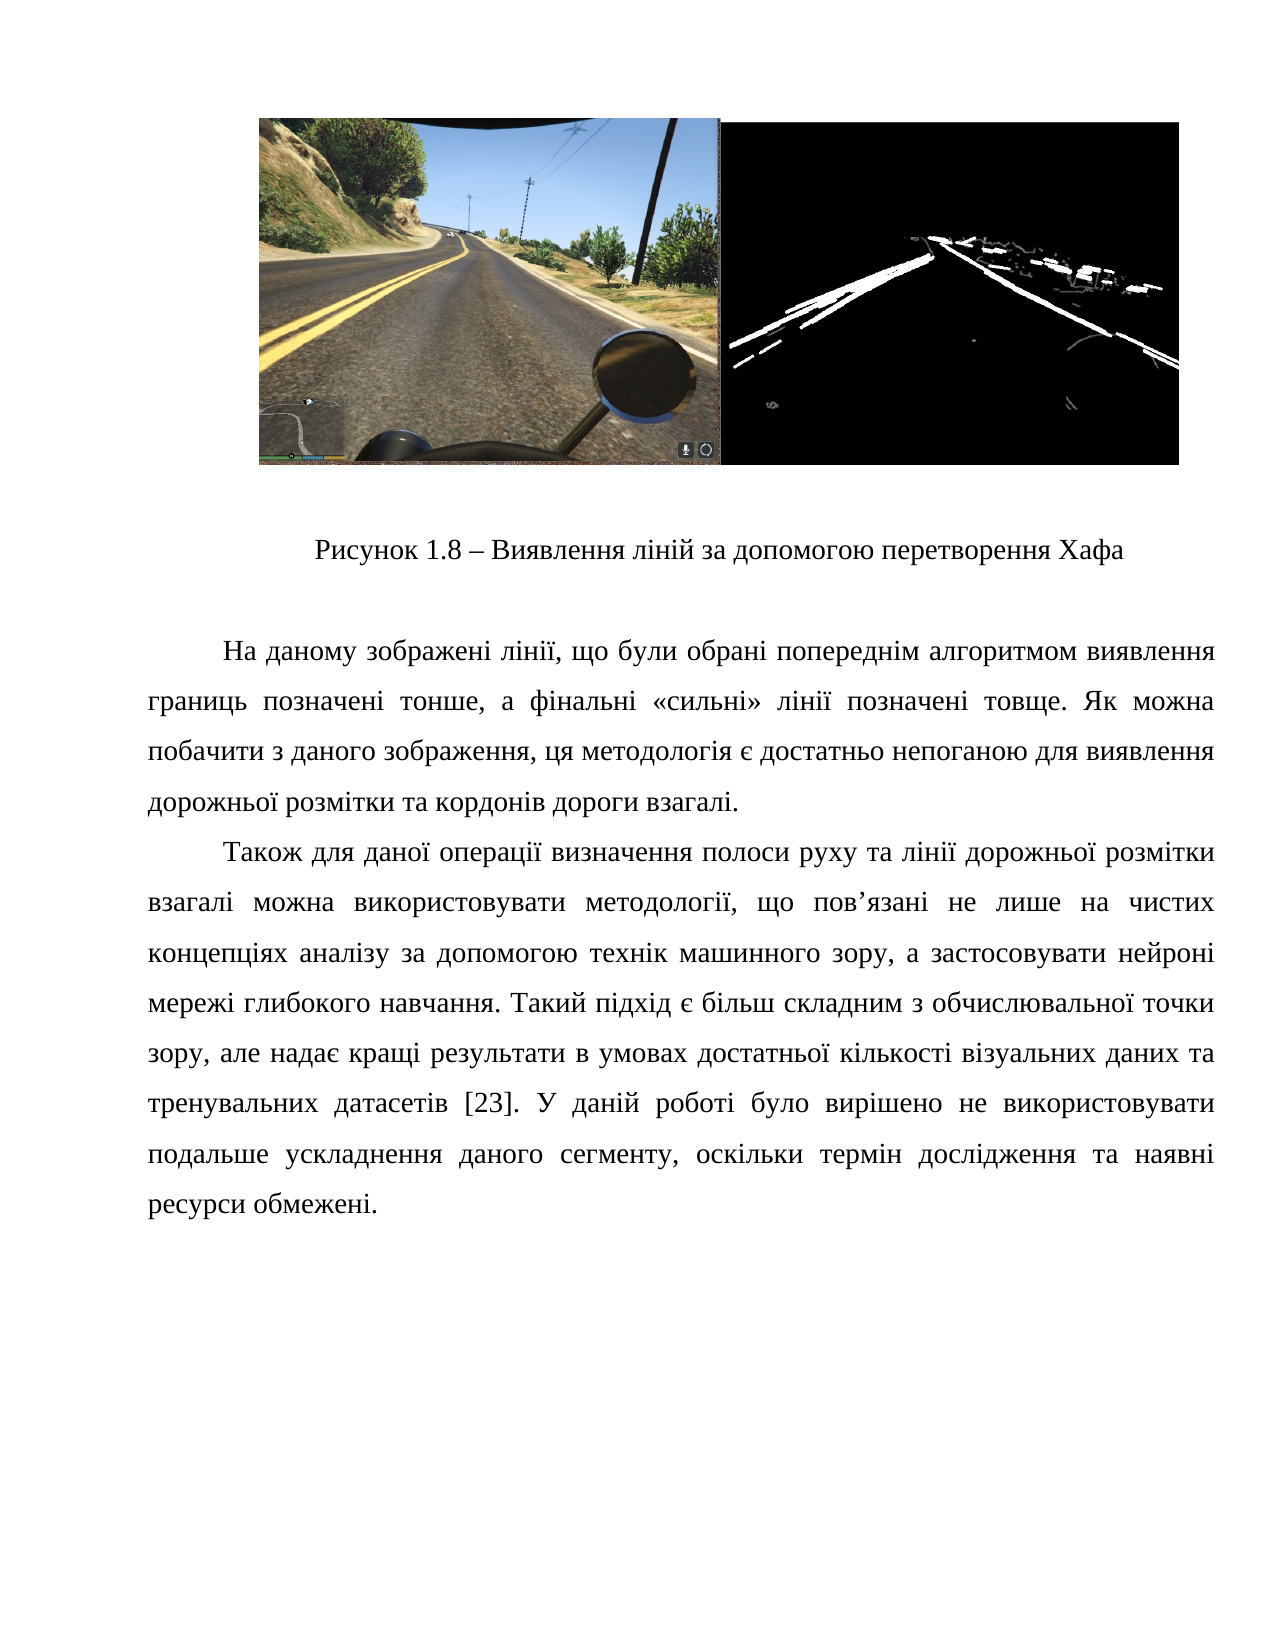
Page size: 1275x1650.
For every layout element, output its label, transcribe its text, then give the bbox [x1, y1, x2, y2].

text Рисунок 1.8 – Виявлення ліній за допомогою перетворення Хафа [148, 532, 1216, 566]
text Також для даної операції визначення полоси руху та лінії дорожньої розмітки взагалі можна використовувати методології, що пов’язані не лише на чистих концепціях аналізу за допомогою технік машинного зору, а застосовувати нейроні мережі глибокого навчання. Такий підхід є більш складним з обчислювальної точки зору, але надає кращі результати в умовах достатньої кількості візуальних даних та тренувальних датасетів [23]. У даній роботі було вирішено не використовувати подальше ускладнення даного сегменту, оскільки термін дослідження та наявні ресурси обмежені. [148, 834, 1216, 1220]
picture [259, 118, 1179, 465]
text На даному зображені лінії, що були обрані попереднім алгоритмом виявлення границь позначені тонше, а фінальні «сильні» лінії позначені товще. Як можна побачити з даного зображення, ця методологія є достатньо непоганою для виявлення дорожньої розмітки та кордонів дороги взагалі. [148, 633, 1216, 817]
